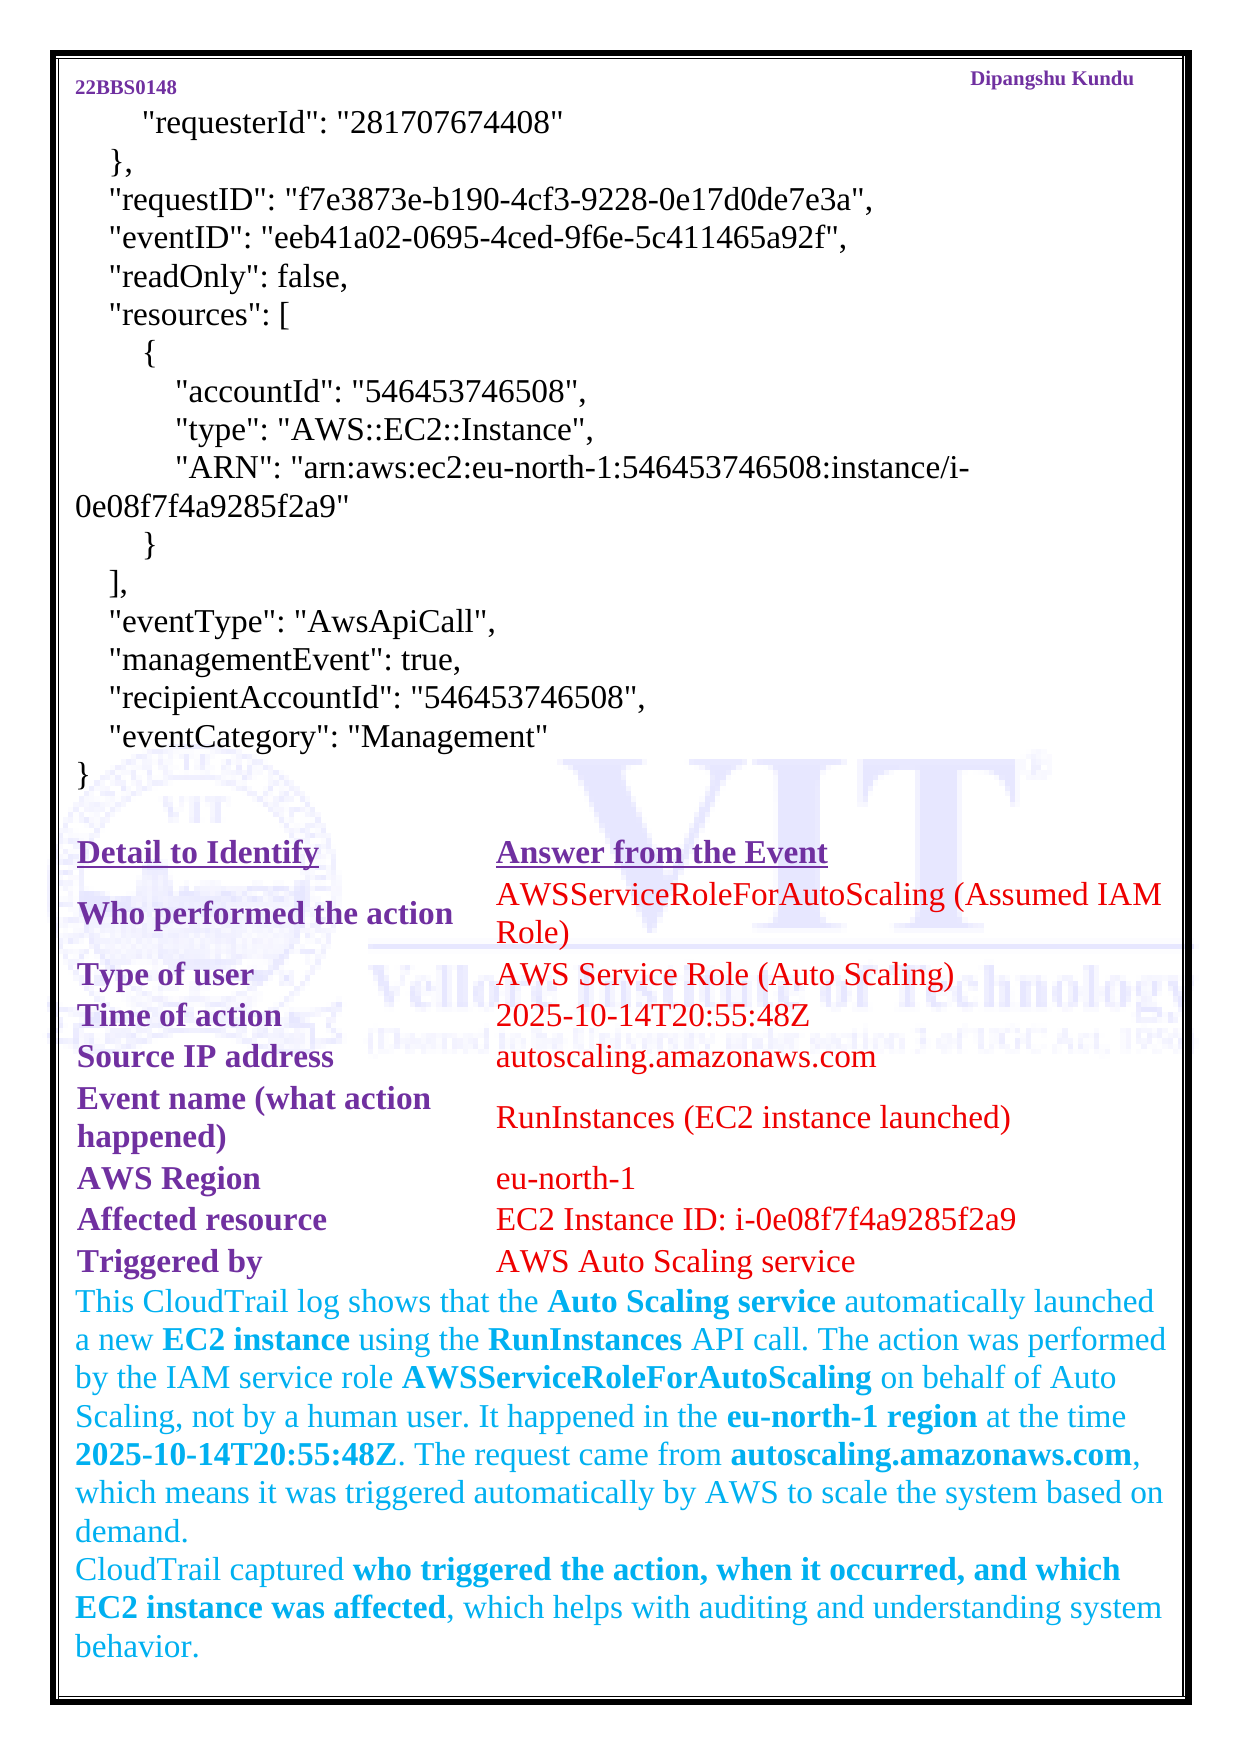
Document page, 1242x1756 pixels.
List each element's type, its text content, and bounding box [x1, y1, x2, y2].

text }, [75, 141, 1167, 179]
text "managementEvent": true, [75, 639, 1167, 678]
text "eventCategory": "Management" [75, 716, 1167, 754]
table_header Answer from the Event [494, 831, 1167, 872]
table_cell Time of action [75, 994, 494, 1035]
text } [75, 524, 1167, 563]
table_cell AWS Region [75, 1156, 494, 1198]
text "resources": [ [75, 294, 1167, 333]
table_cell Event name (what action happened) [75, 1077, 494, 1156]
table_cell Who performed the action [75, 873, 494, 952]
text "recipientAccountId": "546453746508", [75, 678, 1167, 716]
table_cell Source IP address [75, 1035, 494, 1077]
table_cell Type of user [75, 952, 494, 994]
table_cell Affected resource [75, 1198, 494, 1239]
table_cell Triggered by [75, 1239, 494, 1281]
text ], [75, 563, 1167, 601]
table_cell 2025-10-14T20:55:48Z [494, 994, 1167, 1035]
text "requesterId": "281707674408" [75, 103, 1167, 141]
text "accountId": "546453746508", [75, 371, 1167, 409]
text } [75, 754, 1167, 793]
table_cell RunInstances (EC2 instance launched) [494, 1077, 1167, 1156]
table_cell eu-north-1 [494, 1156, 1167, 1198]
table_cell autoscaling.amazonaws.com [494, 1035, 1167, 1077]
table_cell AWS Service Role (Auto Scaling) [494, 952, 1167, 994]
text "eventID": "eeb41a02-0695-4ced-9f6e-5c411465a92f", [75, 218, 1167, 256]
table_cell AWS Auto Scaling service [494, 1239, 1167, 1281]
text "requestID": "f7e3873e-b190-4cf3-9228-0e17d0de7e3a", [75, 179, 1167, 218]
text { [75, 333, 1167, 371]
table_cell EC2 Instance ID: i-0e08f7f4a9285f2a9 [494, 1198, 1167, 1239]
table_header Detail to Identify [75, 831, 494, 872]
text "ARN": "arn:aws:ec2:eu-north-1:546453746508:instance/i-0e08f7f4a9285f2a9" [75, 448, 1167, 524]
text "type": "AWS::EC2::Instance", [75, 409, 1167, 448]
text This CloudTrail log shows that the Auto Scaling service automatically launched a new EC2 instance using the RunInstances API call. The action was performed by the IAM service role AWSServiceRoleForAutoScaling on behalf of Auto Scaling, not by a human user. It happened in the eu-north-1 region at the time 2025-10-14T20:55:48Z. The request came from autoscaling.amazonaws.com, which means it was triggered automatically by AWS to scale the system based on demand. CloudTrail captured who triggered the action, when it occurred, and which EC2 instance was affected, which helps with auditing and understanding system behavior. [75, 1281, 1167, 1664]
table_cell AWSServiceRoleForAutoScaling (Assumed IAM Role) [494, 873, 1167, 952]
text "readOnly": false, [75, 256, 1167, 294]
text "eventType": "AwsApiCall", [75, 601, 1167, 639]
